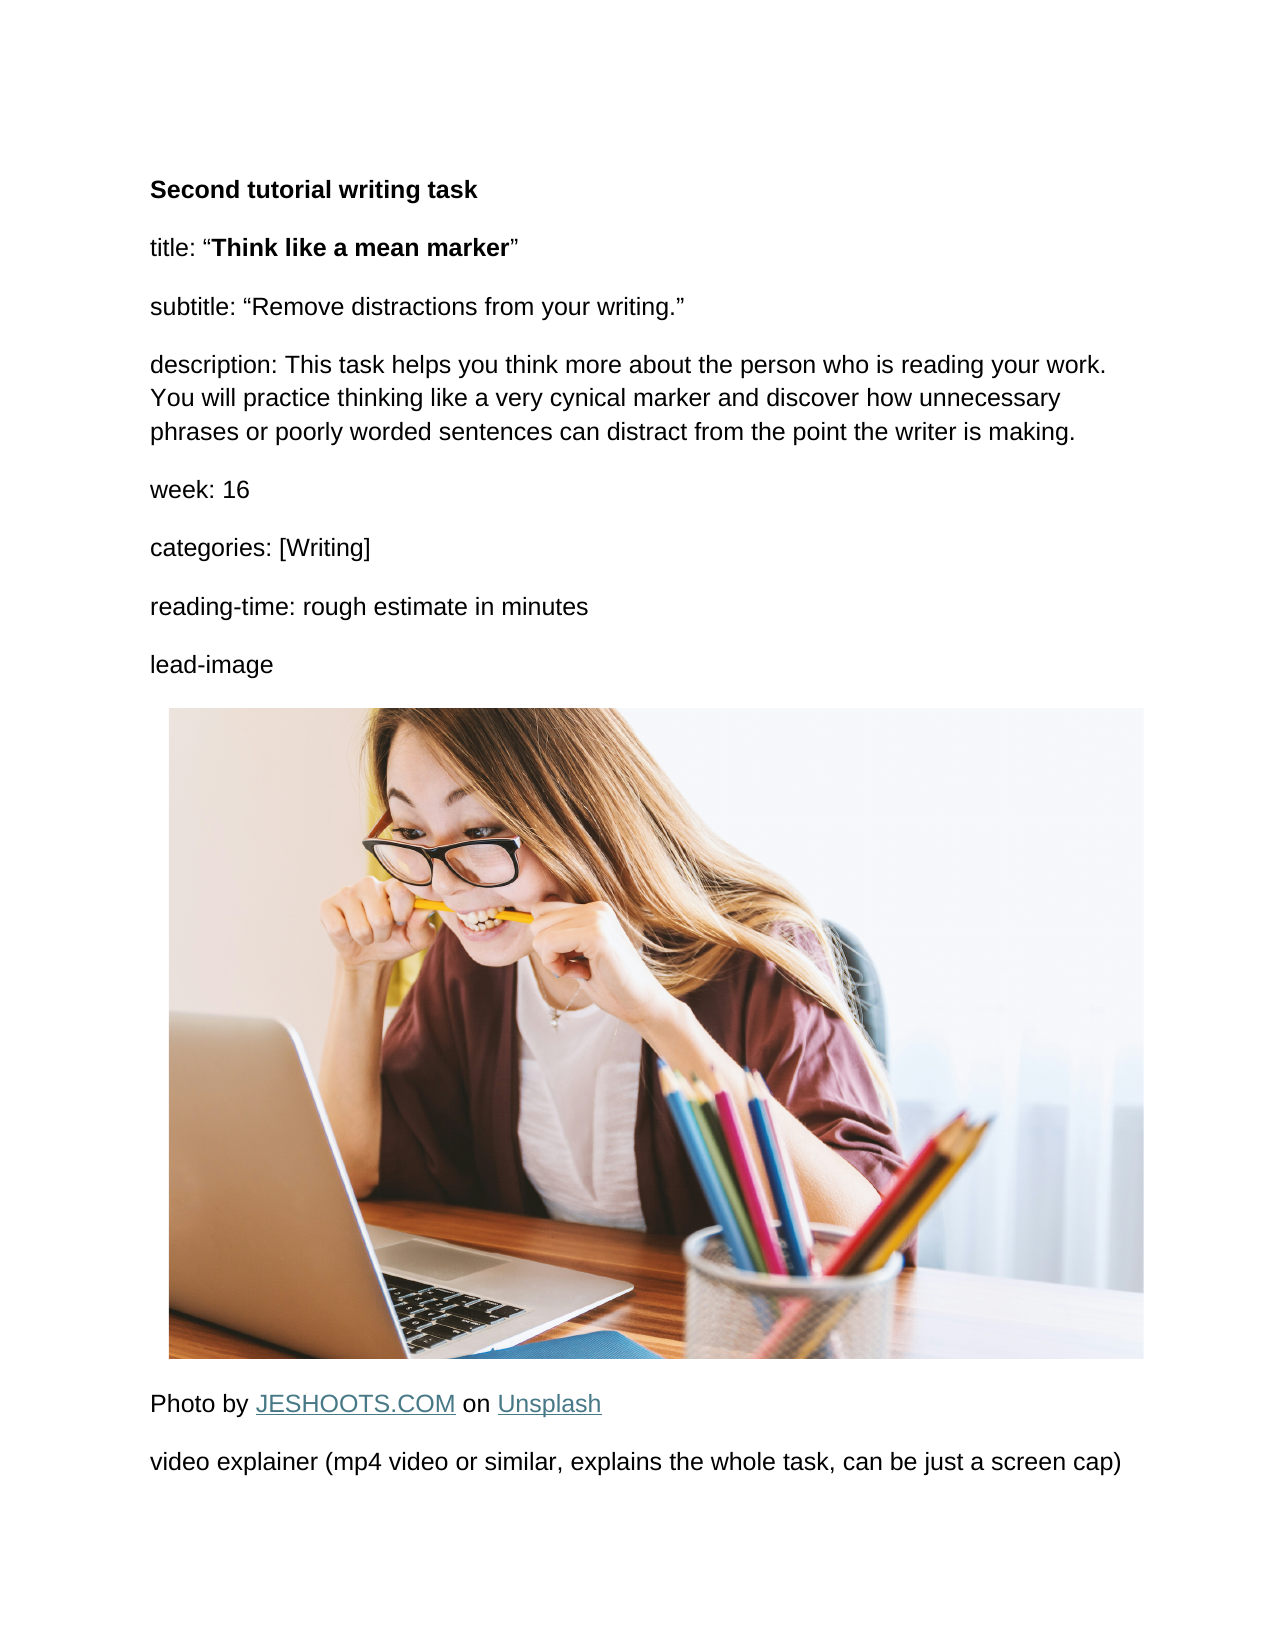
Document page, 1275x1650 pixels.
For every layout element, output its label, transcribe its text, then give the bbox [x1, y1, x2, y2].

text subtitle: “Remove distractions from your writing.” [150, 292, 1125, 320]
text lead-image [150, 650, 1125, 679]
text week: 16 [150, 475, 1125, 504]
text title: “Think like a mean marker” [150, 233, 1125, 262]
text Second tutorial writing task [150, 175, 1125, 204]
text video explainer (mp4 video or similar, explains the whole task, can be just a screen cap) [150, 1447, 1125, 1476]
text description: This task helps you think more about the person who is reading your work. You will practice thinking like a very cynical marker and discover how unnecessary phrases or poorly worded sentences can distract from the point the writer is making. [150, 350, 1125, 445]
text Photo by JESHOOTS.COM on Unsplash [150, 1389, 1125, 1417]
text reading-time: rough estimate in minutes [150, 592, 1125, 620]
text categories: [Writing] [150, 533, 1125, 562]
